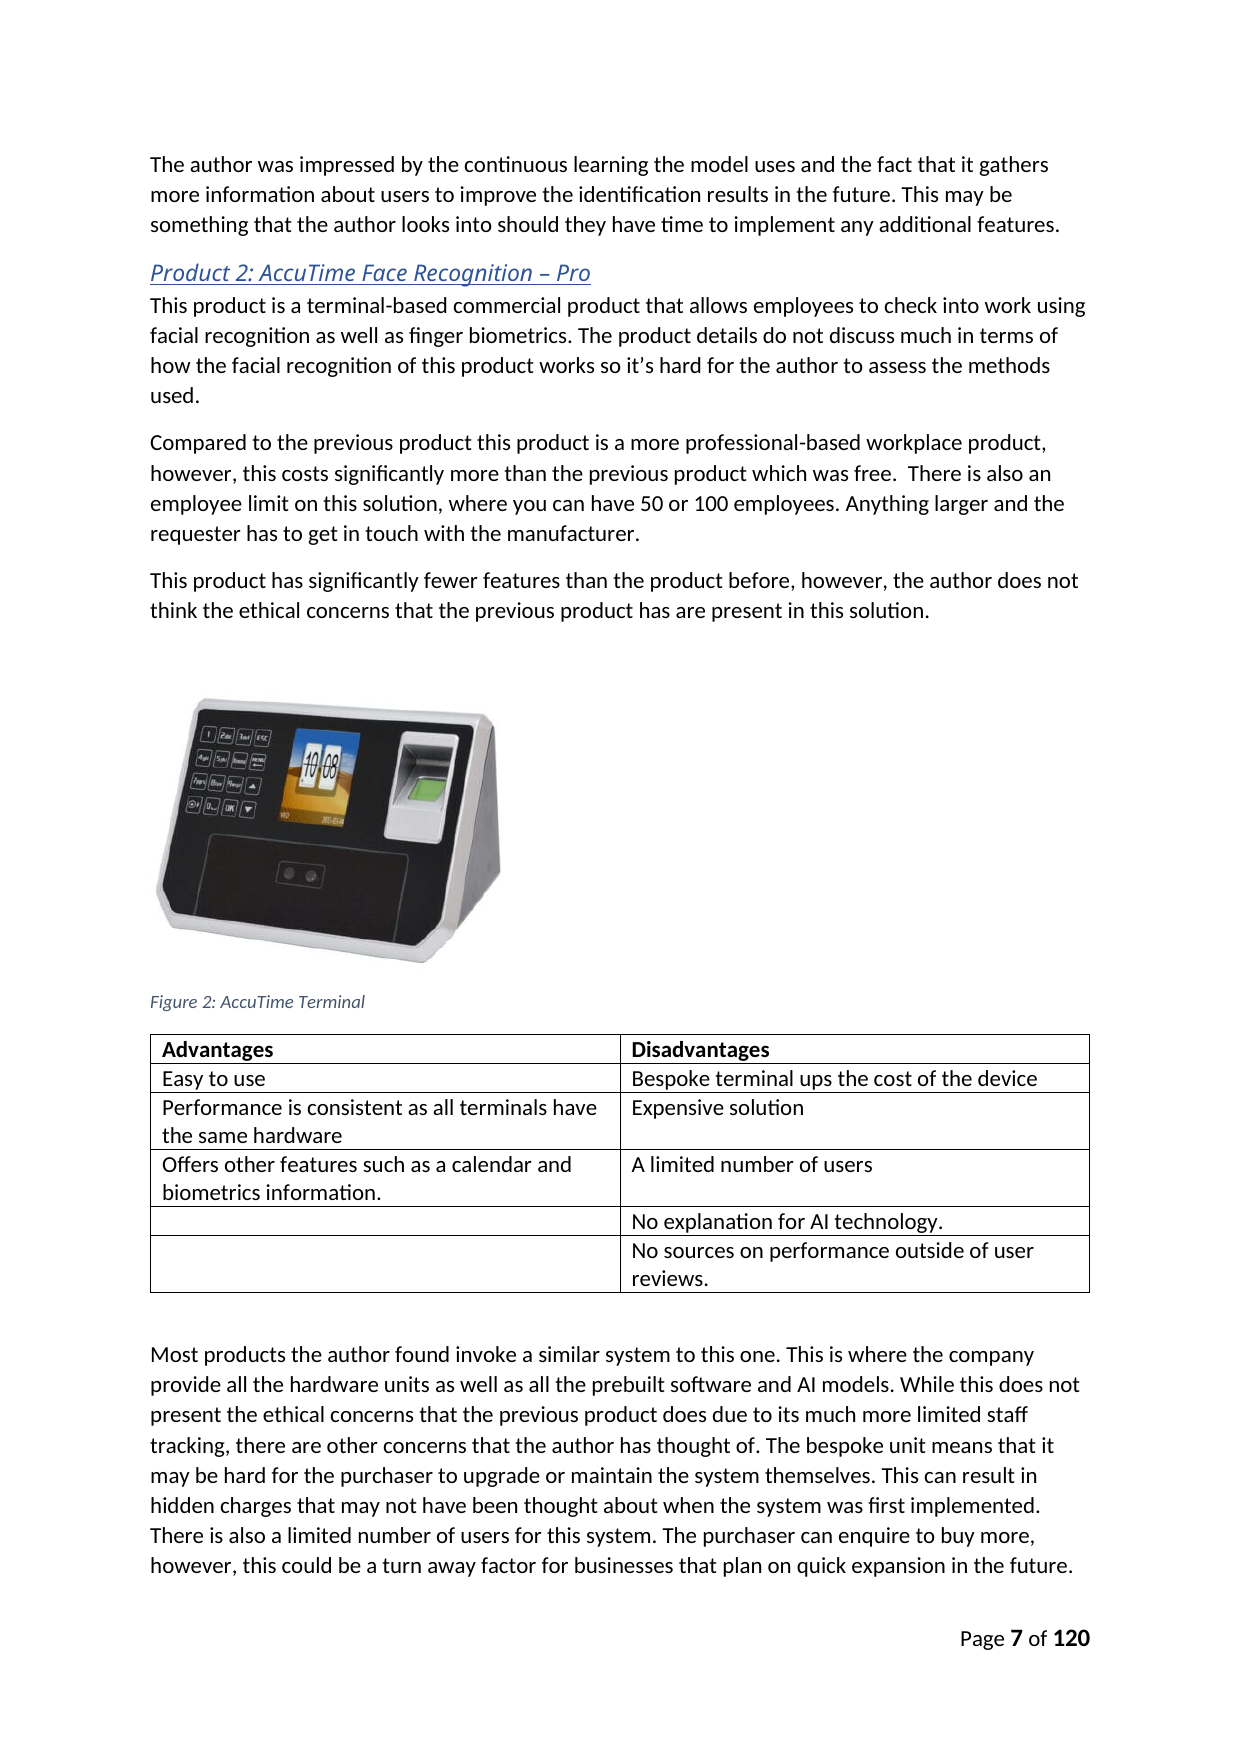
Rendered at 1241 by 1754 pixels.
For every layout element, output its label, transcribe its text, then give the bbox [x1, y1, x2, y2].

text This product has significantly fewer features than the product before, however, the author does not think the ethical concerns that the previous product has are present in this solution. [150, 566, 1090, 624]
table_cell [151, 1236, 620, 1292]
table_header Advantages [151, 1035, 620, 1063]
table_cell Expensive solution [621, 1093, 1089, 1149]
table_cell Bespoke terminal ups the cost of the device [621, 1064, 1089, 1092]
table_cell Performance is consistent as all terminals have the same hardware [151, 1093, 620, 1149]
table_cell [151, 1207, 620, 1235]
text Most products the author found invoke a similar system to this one. This is where the company provide all the hardware units as well as all the prebuilt software and AI models. While this does not present the ethical concerns that the previous product does due to its much more limited staff tracking, there are other concerns that the author has thought of. The bespoke unit means that it may be hard for the purchaser to upgrade or maintain the system themselves. This can result in hidden charges that may not have been thought about when the system was first implemented. There is also a limited number of users for this system. The purchaser can enquire to buy more, however, this could be a turn away factor for businesses that plan on quick expansion in the future. [150, 1340, 1090, 1579]
table_header Disadvantages [621, 1035, 1089, 1063]
text This product is a terminal-based commercial product that allows employees to check into work using facial recognition as well as finger biometrics. The product details do not discuss much in terms of how the facial recognition of this product works so it’s hard for the author to assess the methods used. [150, 291, 1090, 410]
table_cell A limited number of users [621, 1150, 1089, 1206]
text The author was impressed by the continuous learning the model uses and the fact that it gathers more information about users to improve the identification results in the future. This may be something that the author looks into should they have time to implement any additional features. [150, 150, 1090, 238]
table_cell No sources on performance outside of user reviews. [621, 1236, 1089, 1292]
table_cell Easy to use [151, 1064, 620, 1092]
table_cell No explanation for AI technology. [621, 1207, 1089, 1235]
table_cell Offers other features such as a calendar and biometrics information. [151, 1150, 620, 1206]
subtitle Product 2: AccuTime Face Recognition – Pro [150, 257, 1090, 288]
picture [150, 690, 512, 972]
text Compared to the previous product this product is a more professional-based workplace product, however, this costs significantly more than the previous product which was free. There is also an employee limit on this solution, where you can have 50 or 100 employees. Anything larger and the requester has to get in touch with the manufacturer. [150, 428, 1090, 547]
